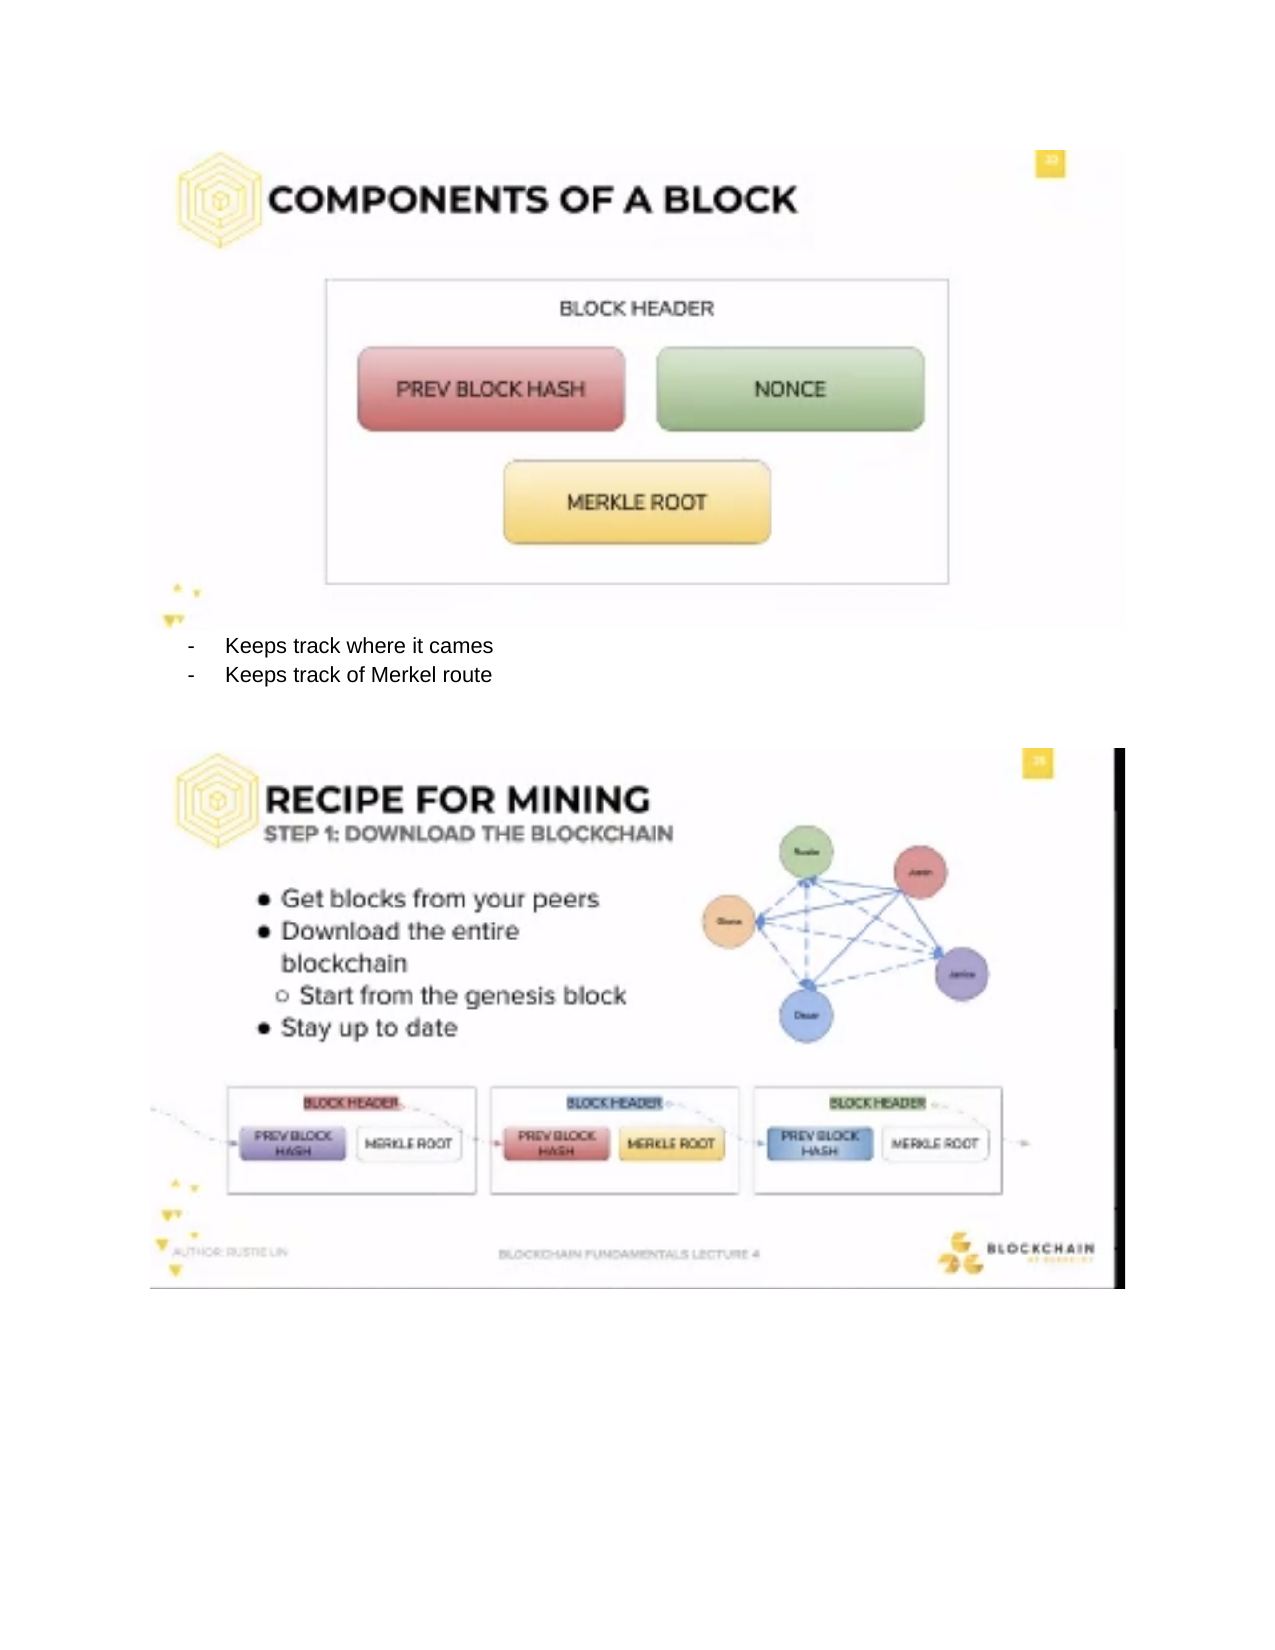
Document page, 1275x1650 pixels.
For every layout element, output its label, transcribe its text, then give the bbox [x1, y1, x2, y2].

list Keeps track of Merkel route [187, 662, 1125, 687]
list Keeps track where it cames [187, 633, 1125, 658]
picture [150, 150, 1125, 630]
picture [150, 748, 1125, 1289]
